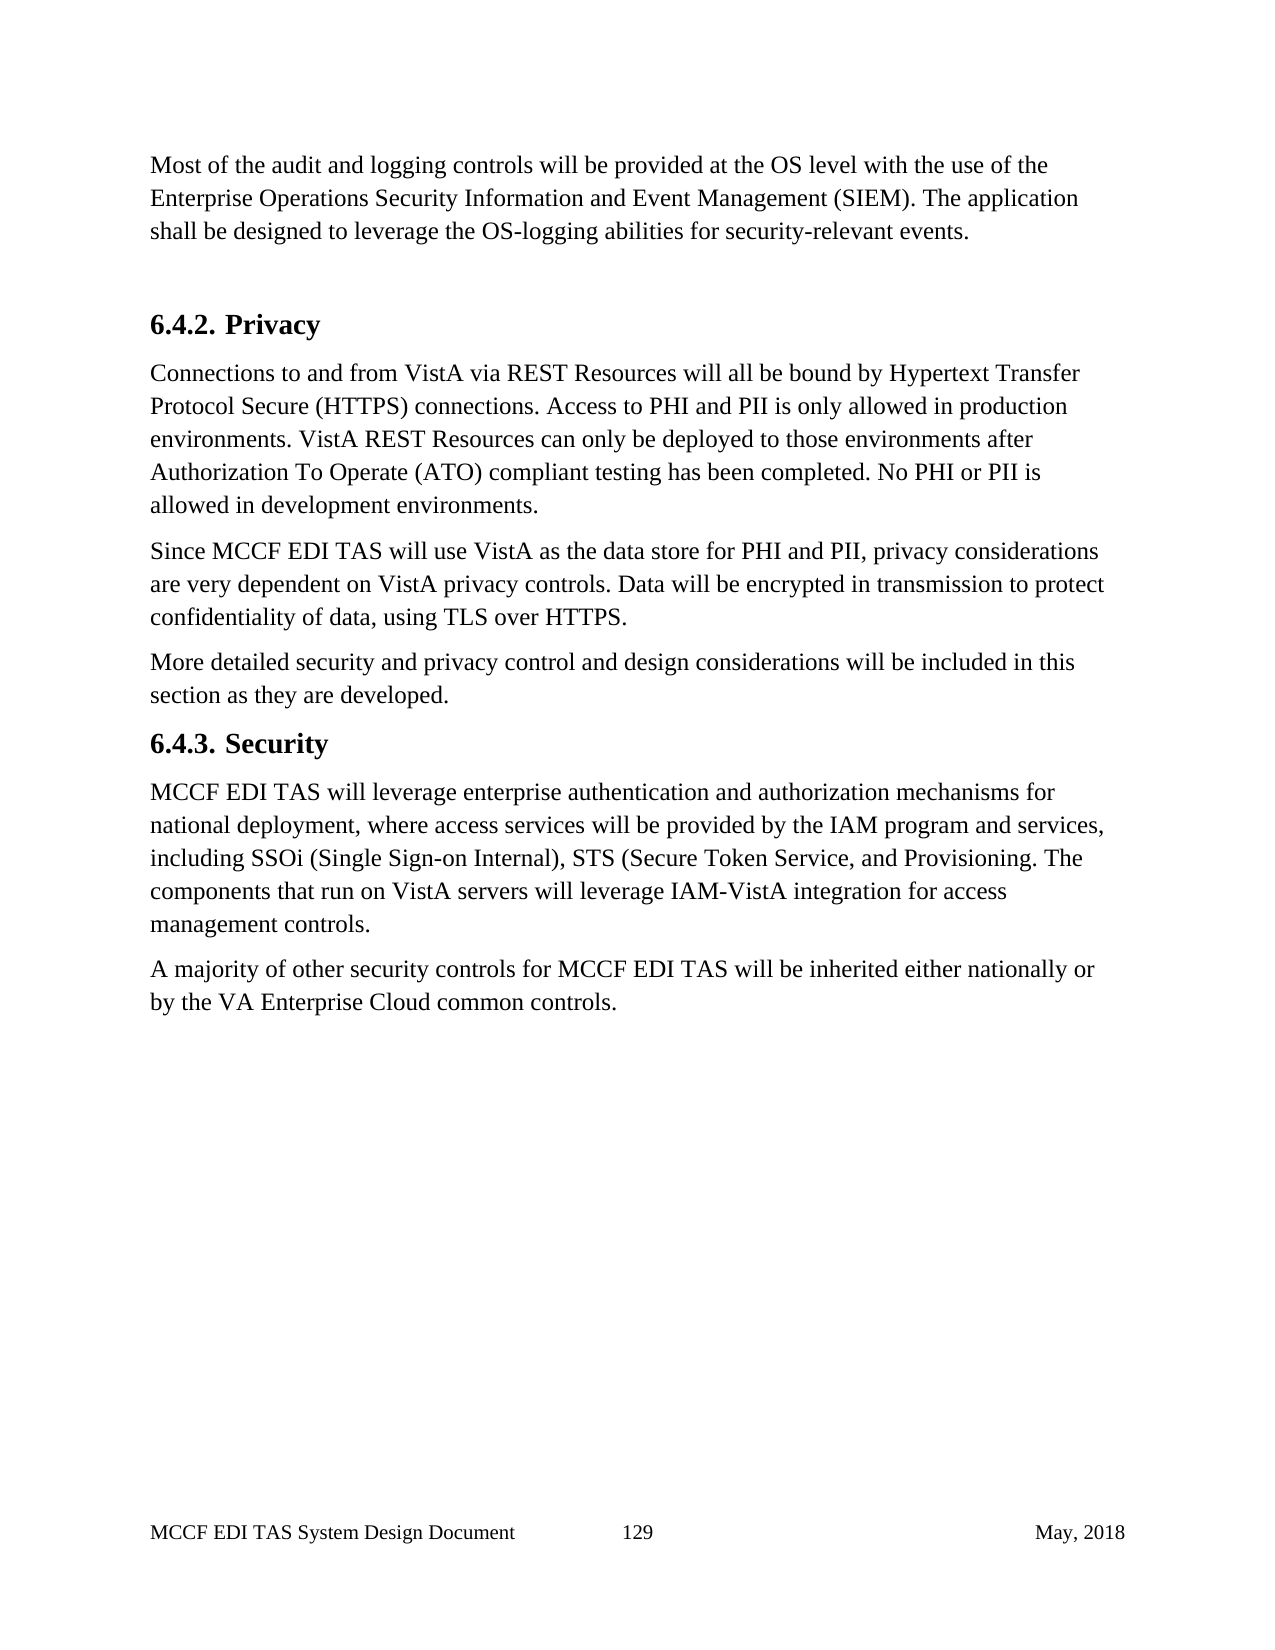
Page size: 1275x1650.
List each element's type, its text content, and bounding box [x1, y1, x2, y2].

subtitle Security [150, 726, 1125, 759]
text Since MCCF EDI TAS will use VistA as the data store for PHI and PII, privacy considerations are very dependent on VistA privacy controls. Data will be encrypted in transmission to protect confidentiality of data, using TLS over HTTPS. [150, 536, 1125, 631]
text Connections to and from VistA via REST Resources will all be bound by Hypertext Transfer Protocol Secure (HTTPS) connections. Access to PHI and PII is only allowed in production environments. VistA REST Resources can only be deployed to those environments after Authorization To Operate (ATO) compliant testing has been completed. No PHI or PII is allowed in development environments. [150, 358, 1125, 519]
text MCCF EDI TAS will leverage enterprise authentication and authorization mechanisms for national deployment, where access services will be provided by the IAM program and services, including SSOi (Single Sign-on Internal), STS (Secure Token Service, and Provisioning. The components that run on VistA servers will leverage IAM-VistA integration for access management controls. [150, 777, 1125, 938]
text Most of the audit and logging controls will be provided at the OS level with the use of the Enterprise Operations Security Information and Event Management (SIEM). The application shall be designed to leverage the OS-logging abilities for security-relevant events. [150, 150, 1125, 245]
subtitle Privacy [150, 307, 1125, 341]
text More detailed security and privacy control and design considerations will be included in this section as they are developed. [150, 647, 1125, 709]
text A majority of other security controls for MCCF EDI TAS will be inherited either nationally or by the VA Enterprise Cloud common controls. [150, 954, 1125, 1016]
